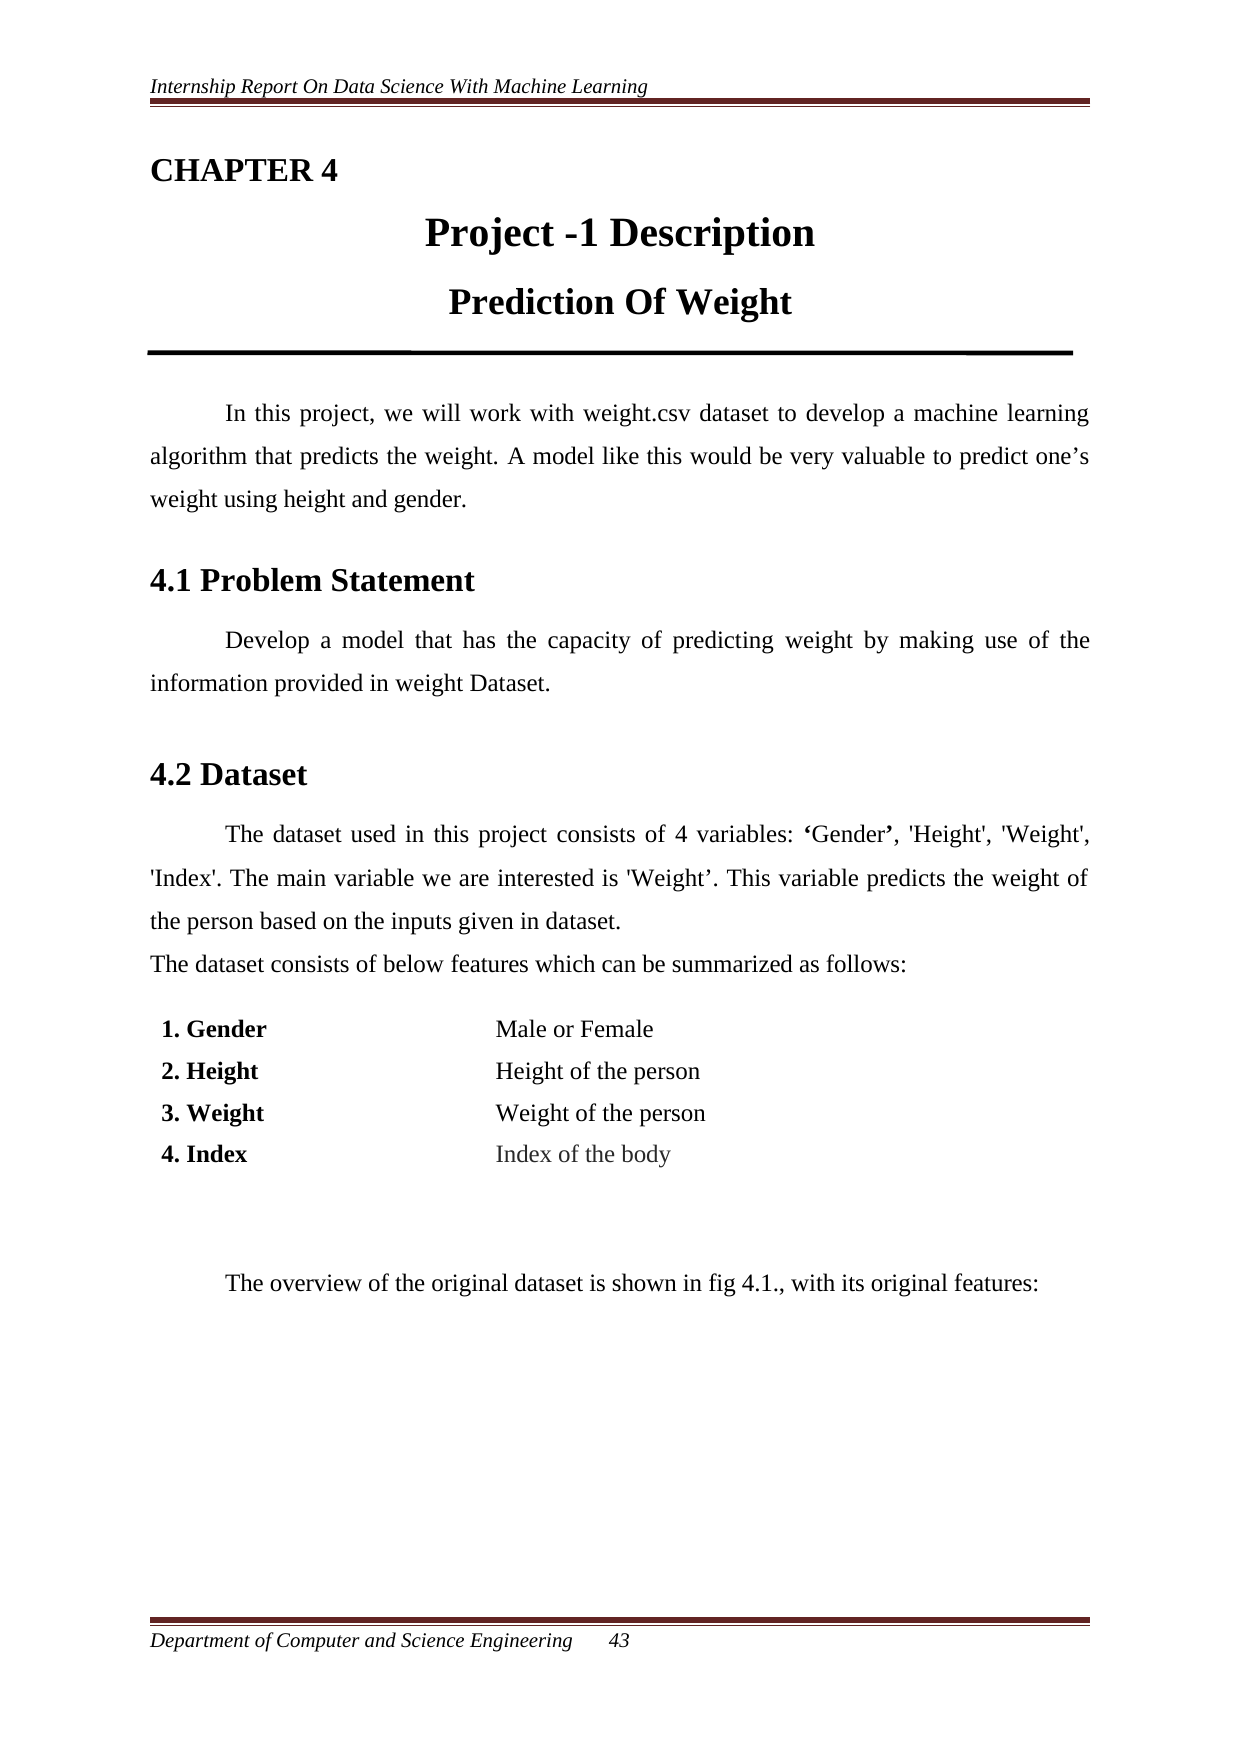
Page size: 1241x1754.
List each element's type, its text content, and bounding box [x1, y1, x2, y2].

text Project -1 Description [150, 207, 1090, 255]
table_cell Index of the body [484, 1140, 1051, 1181]
table_cell 2. Height [150, 1056, 484, 1098]
table_cell Height of the person [484, 1056, 1051, 1098]
text Develop a model that has the capacity of predicting weight by making use of the information provided in weight Dataset. [150, 625, 1090, 697]
text CHAPTER 4 [150, 150, 1090, 188]
table_header 1. Gender [150, 1014, 484, 1056]
text Prediction Of Weight [150, 279, 1090, 322]
text The dataset consists of below features which can be summarized as follows: [450, 949, 1090, 978]
text 4.1 Problem Statement [150, 560, 1090, 599]
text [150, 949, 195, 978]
table_cell Weight of the person [484, 1098, 1051, 1139]
table_cell 3. Weight [150, 1098, 484, 1139]
table_header Male or Female [484, 1014, 1051, 1056]
text The dataset used in this project consists of 4 variables: ‘Gender’, 'Height', 'Weight', 'Index'. The main variable we are interested is 'Weight’. This variable predicts the weight of the person based on the inputs given in dataset. [150, 819, 1090, 934]
text 4.2 Dataset [150, 754, 1090, 793]
text The overview of the original dataset is shown in fig 4.1., with its original features: [150, 1268, 1090, 1296]
table_cell 4. Index [150, 1140, 484, 1181]
text In this project, we will work with weight.csv dataset to develop a machine learning algorithm that predicts the weight. A model like this would be very valuable to predict one’s weight using height and gender. [150, 398, 1090, 513]
